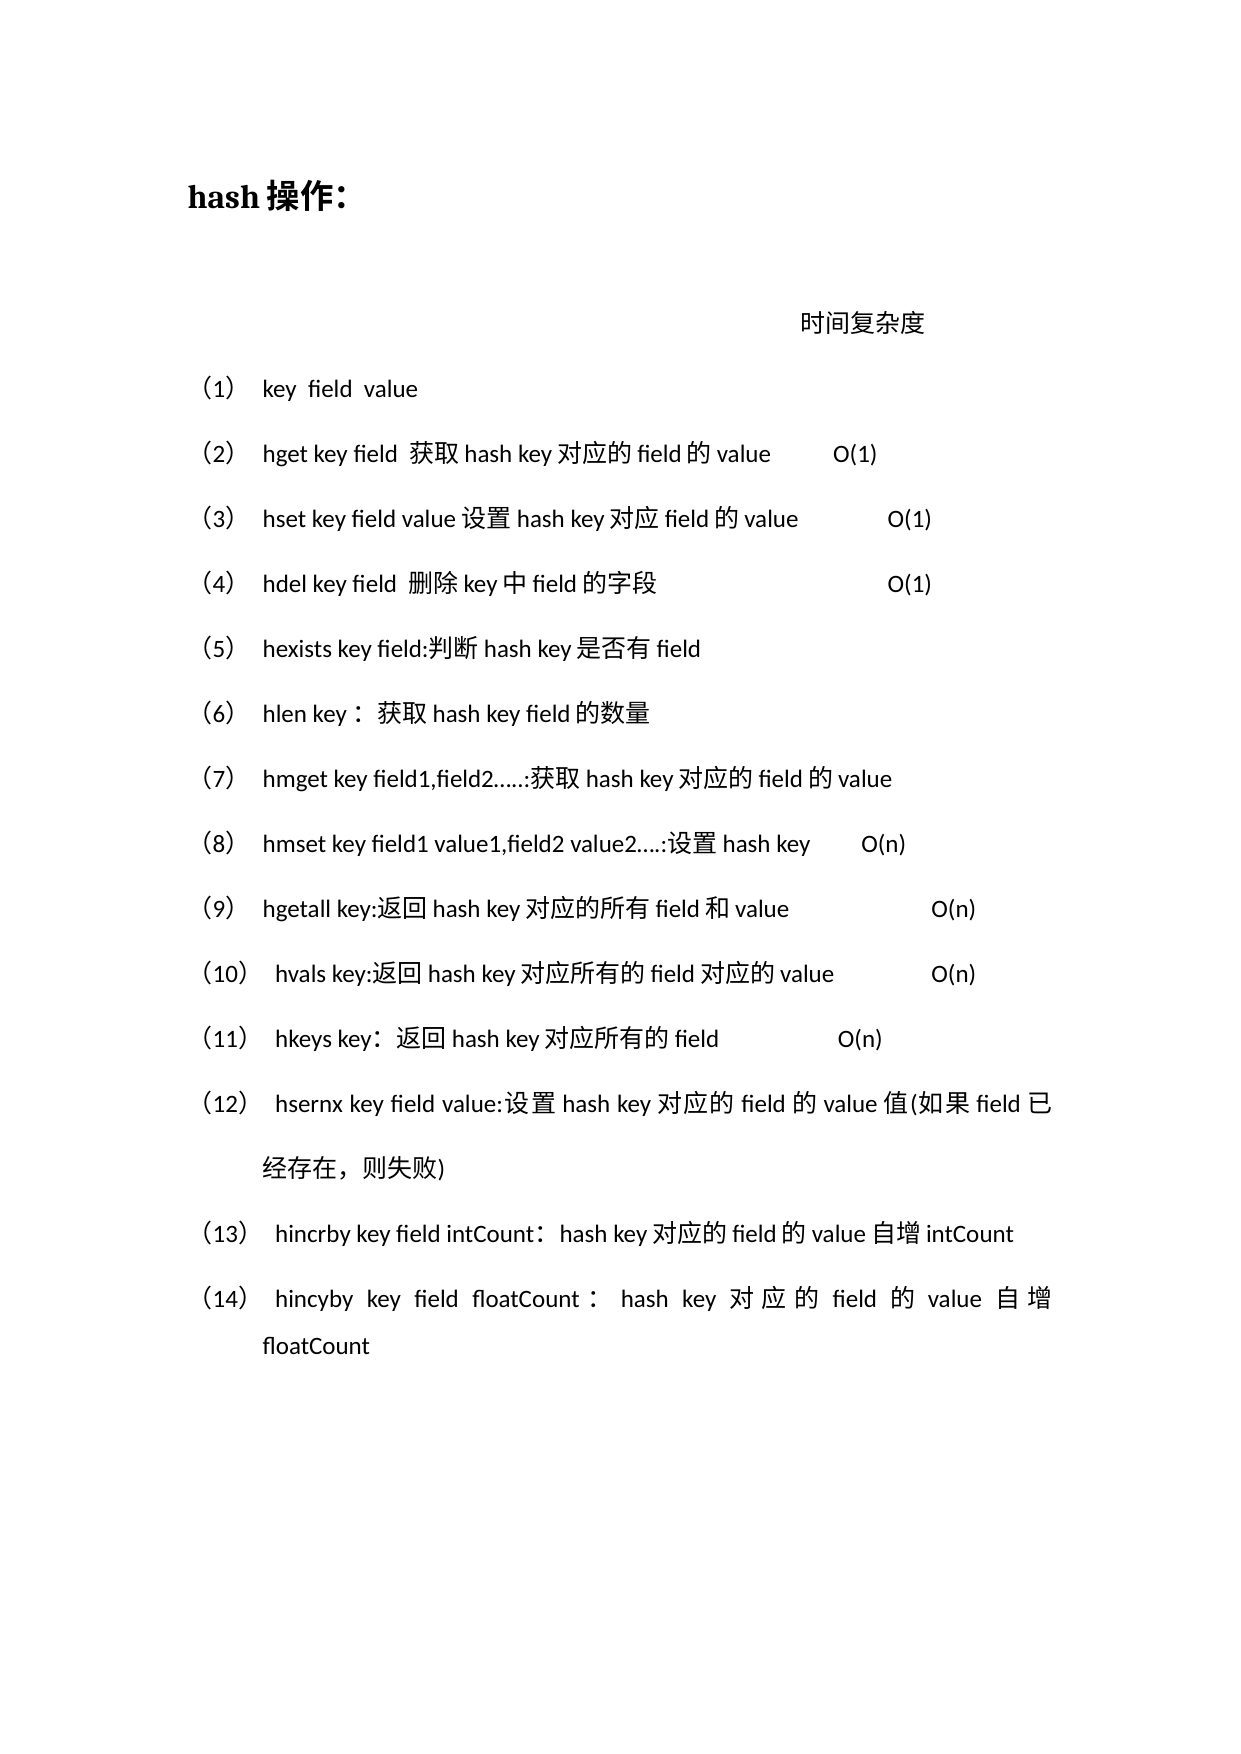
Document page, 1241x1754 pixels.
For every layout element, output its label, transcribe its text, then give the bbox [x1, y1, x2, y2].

list hsernx key field value:设置hash key对应的field的value值(如果field已经存在，则失败) [187, 1069, 1053, 1199]
list hgetall key:返回hash key对应的所有field和value O(n) [187, 874, 1053, 939]
list hlen key ：获取hash key field的数量 [187, 679, 1053, 744]
list hmset key field1 value1,field2 value2….:设置hash key O(n) [187, 809, 1053, 874]
list hdel key field 删除key中field的字段 O(1) [187, 549, 1053, 614]
list hexists key field:判断hash key是否有field [187, 614, 1053, 679]
list key field value [187, 354, 1053, 419]
subtitle hash操作： [187, 162, 1053, 227]
text 时间复杂度 [187, 289, 1053, 354]
list hkeys key：返回hash key对应所有的field O(n) [187, 1004, 1053, 1069]
list hmget key field1,field2…..:获取hash key对应的field的value [187, 744, 1053, 809]
list hset key field value 设置hash key对应field的value O(1) [187, 484, 1053, 549]
list hincyby key field floatCount：hash key对应的field的value自增floatCount [187, 1264, 1053, 1362]
list hincrby key field intCount：hash key对应的field的value自增intCount [187, 1199, 1053, 1264]
list hget key field 获取hash key对应的field的value O(1) [187, 419, 1053, 484]
list hvals key:返回hash key对应所有的field对应的value O(n) [187, 939, 1053, 1004]
